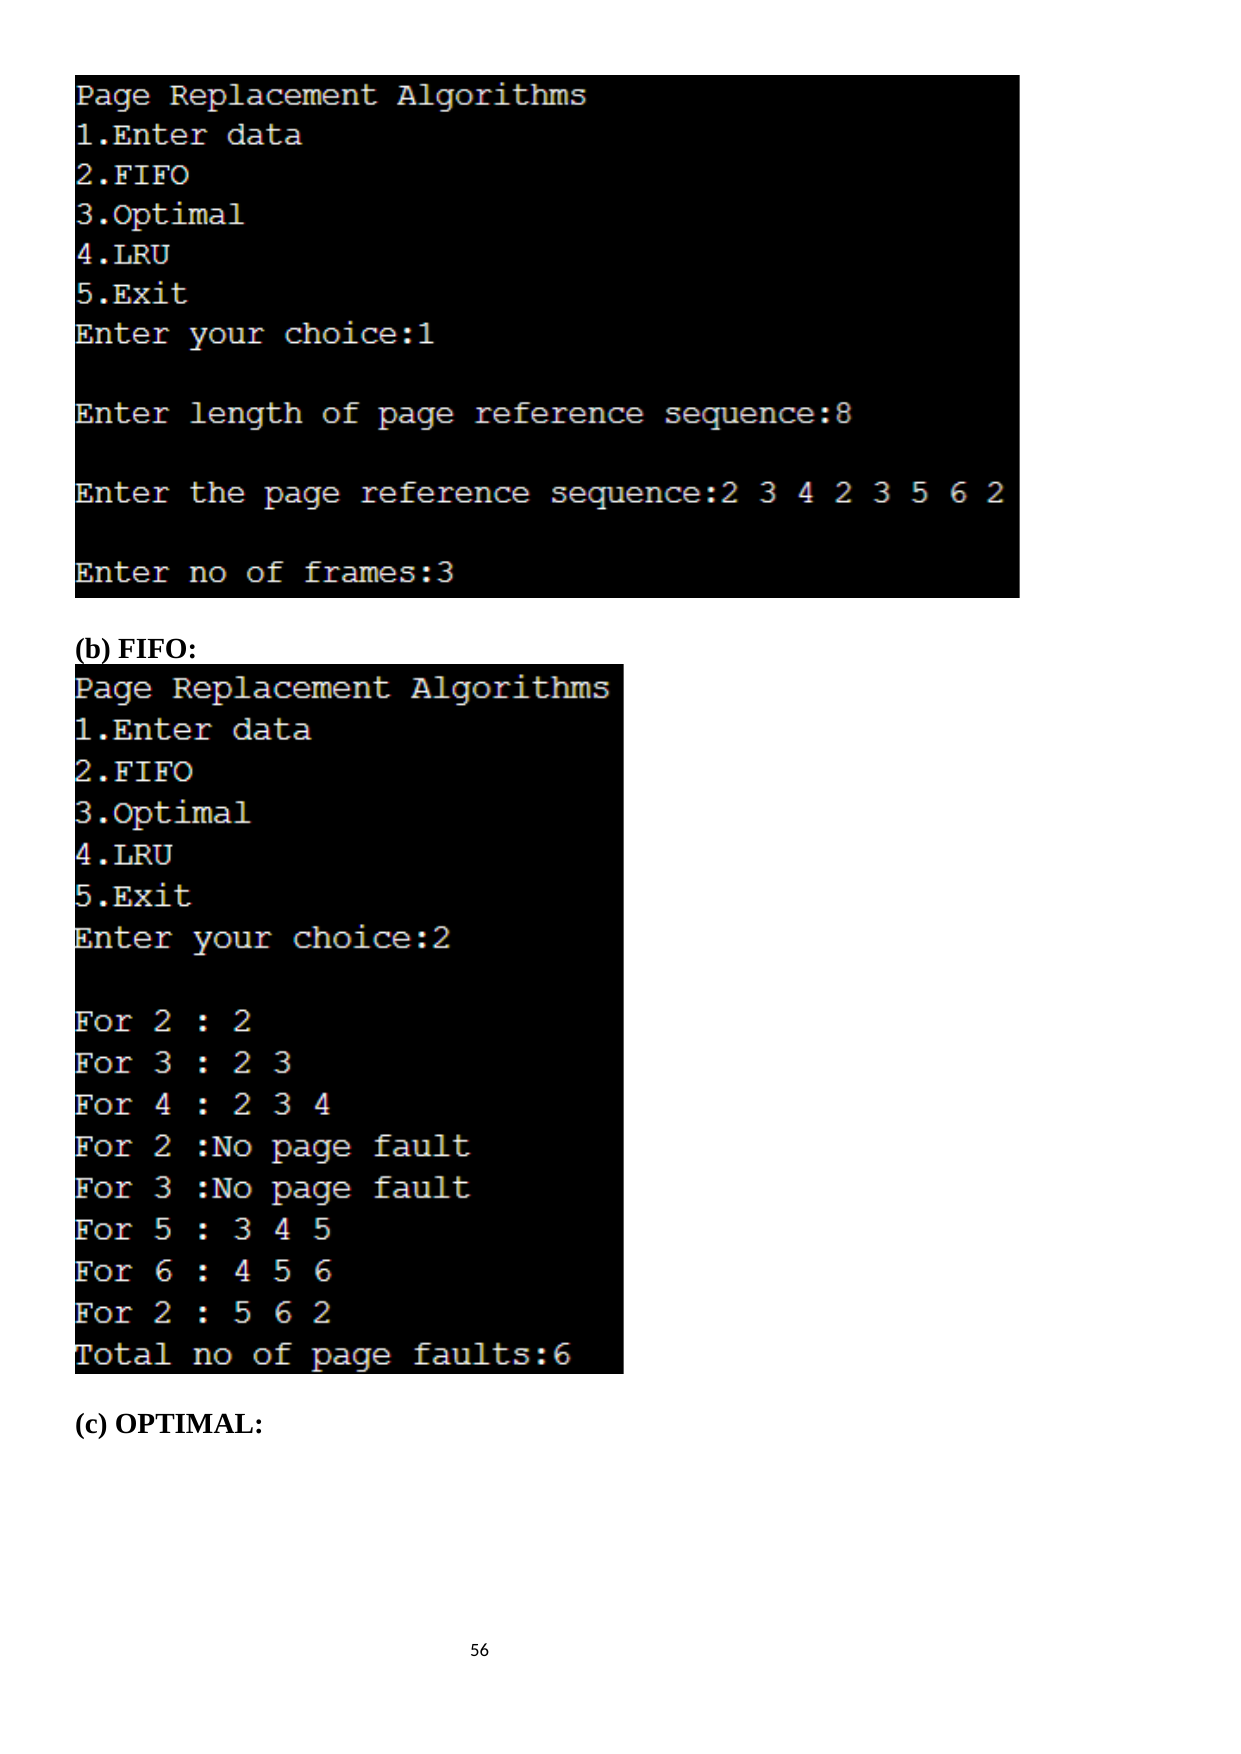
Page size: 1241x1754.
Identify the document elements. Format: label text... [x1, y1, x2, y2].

list FIFO: [75, 631, 1165, 664]
picture [75, 75, 1020, 598]
text (c) OPTIMAL: [75, 1407, 1165, 1440]
picture [75, 664, 624, 1374]
